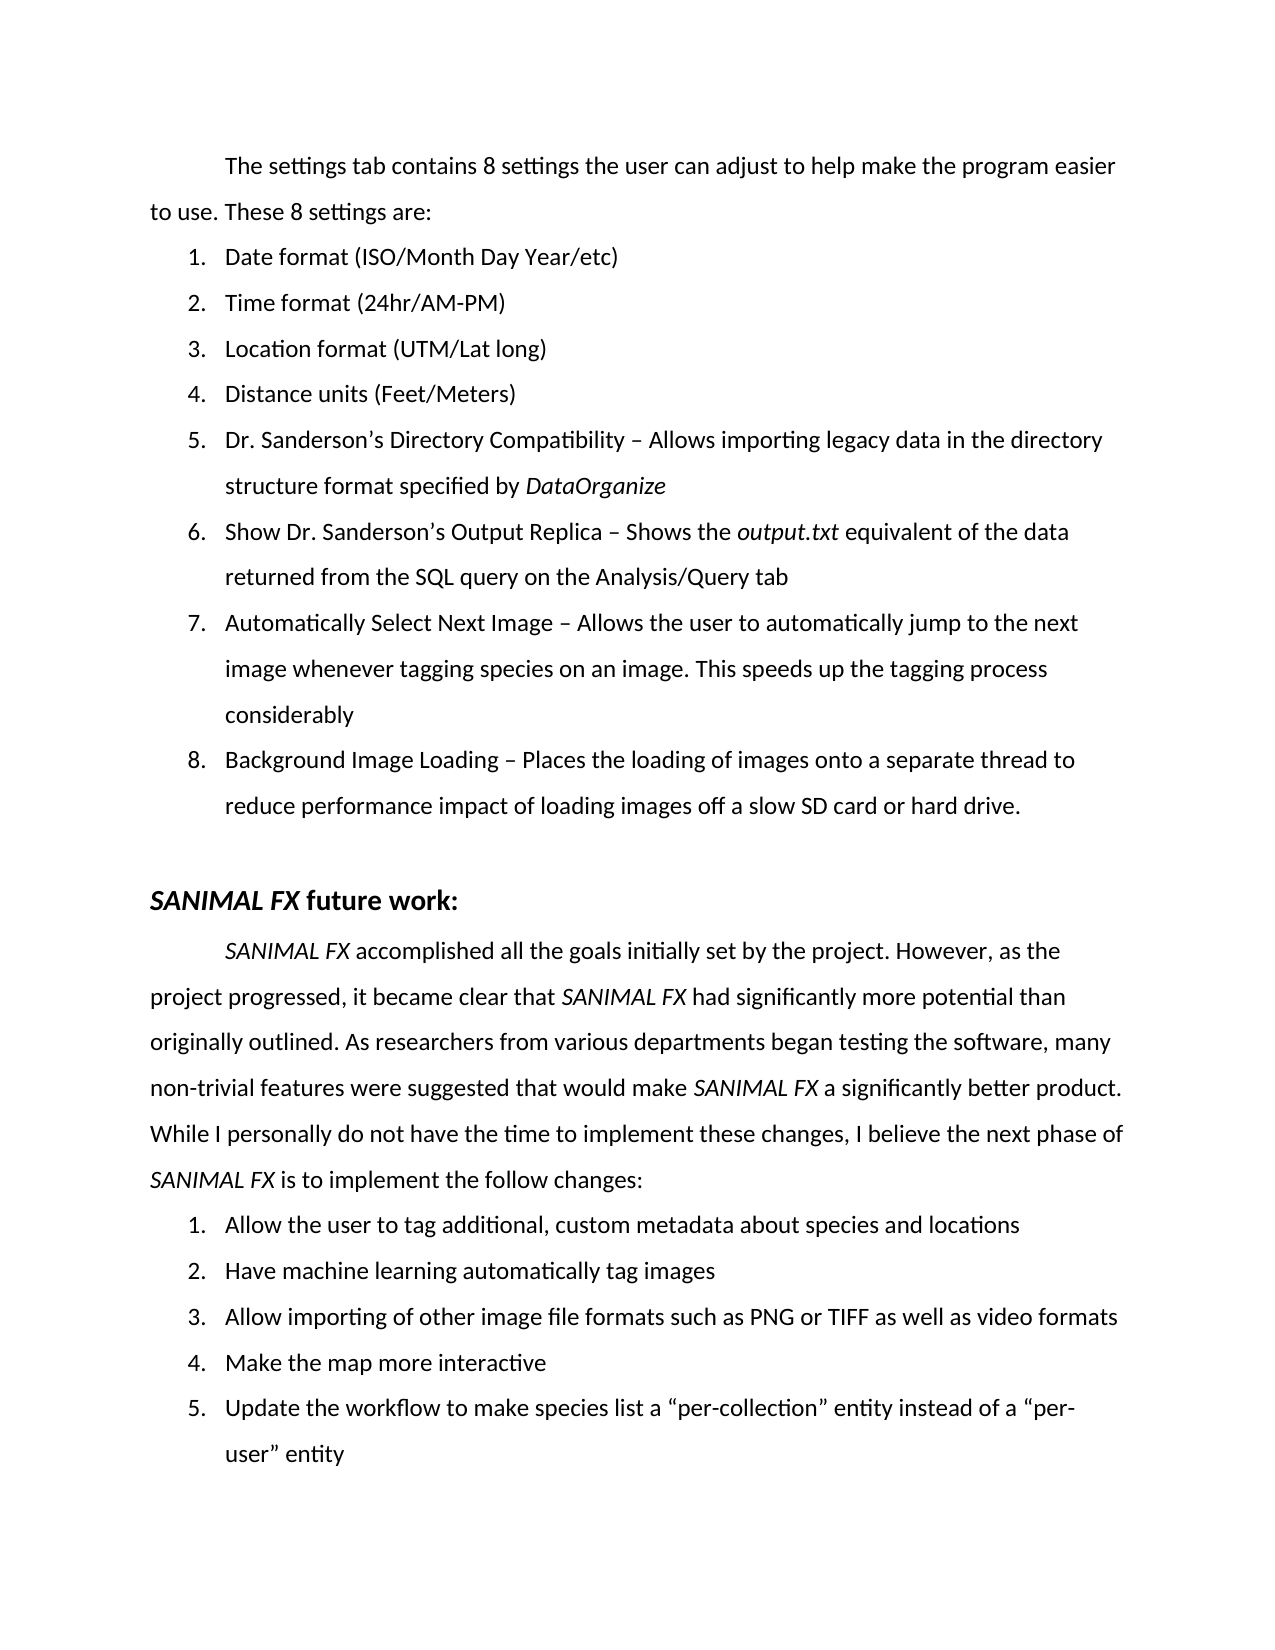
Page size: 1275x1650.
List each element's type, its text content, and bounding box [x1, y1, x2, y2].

text SANIMAL FX future work: [150, 882, 1125, 917]
list Background Image Loading – Places the loading of images onto a separate thread to reduce performance impact of loading images off a slow SD card or hard drive. [187, 744, 1125, 821]
list Show Dr. Sanderson’s Output Replica – Shows the output.txt equivalent of the data returned from the SQL query on the Analysis/Query tab [187, 516, 1125, 592]
list Allow the user to tag additional, custom metadata about species and locations [187, 1209, 1125, 1240]
text The settings tab contains 8 settings the user can adjust to help make the program easier to use. These 8 settings are: [150, 150, 1125, 226]
list Automatically Select Next Image – Allows the user to automatically jump to the next image whenever tagging species on an image. This speeds up the tagging process considerably [187, 607, 1125, 729]
list Update the workflow to make species list a “per-collection” entity instead of a “per-user” entity [187, 1392, 1125, 1469]
list Time format (24hr/AM-PM) [187, 287, 1125, 318]
list Allow importing of other image file formats such as PNG or TIFF as well as video formats [187, 1301, 1125, 1331]
list Date format (ISO/Month Day Year/etc) [187, 241, 1125, 272]
list Make the map more interactive [187, 1347, 1125, 1377]
list Have machine learning automatically tag images [187, 1255, 1125, 1286]
text SANIMAL FX accomplished all the goals initially set by the project. However, as the project progressed, it became clear that SANIMAL FX had significantly more potential than originally outlined. As researchers from various departments began testing the software, many non-trivial features were suggested that would make SANIMAL FX a significantly better product. While I personally do not have the time to implement these changes, I believe the next phase of SANIMAL FX is to implement the follow changes: [150, 935, 1125, 1194]
list Distance units (Feet/Meters) [187, 379, 1125, 409]
list Location format (UTM/Lat long) [187, 333, 1125, 363]
list Dr. Sanderson’s Directory Compatibility – Allows importing legacy data in the directory structure format specified by DataOrganize [187, 424, 1125, 501]
